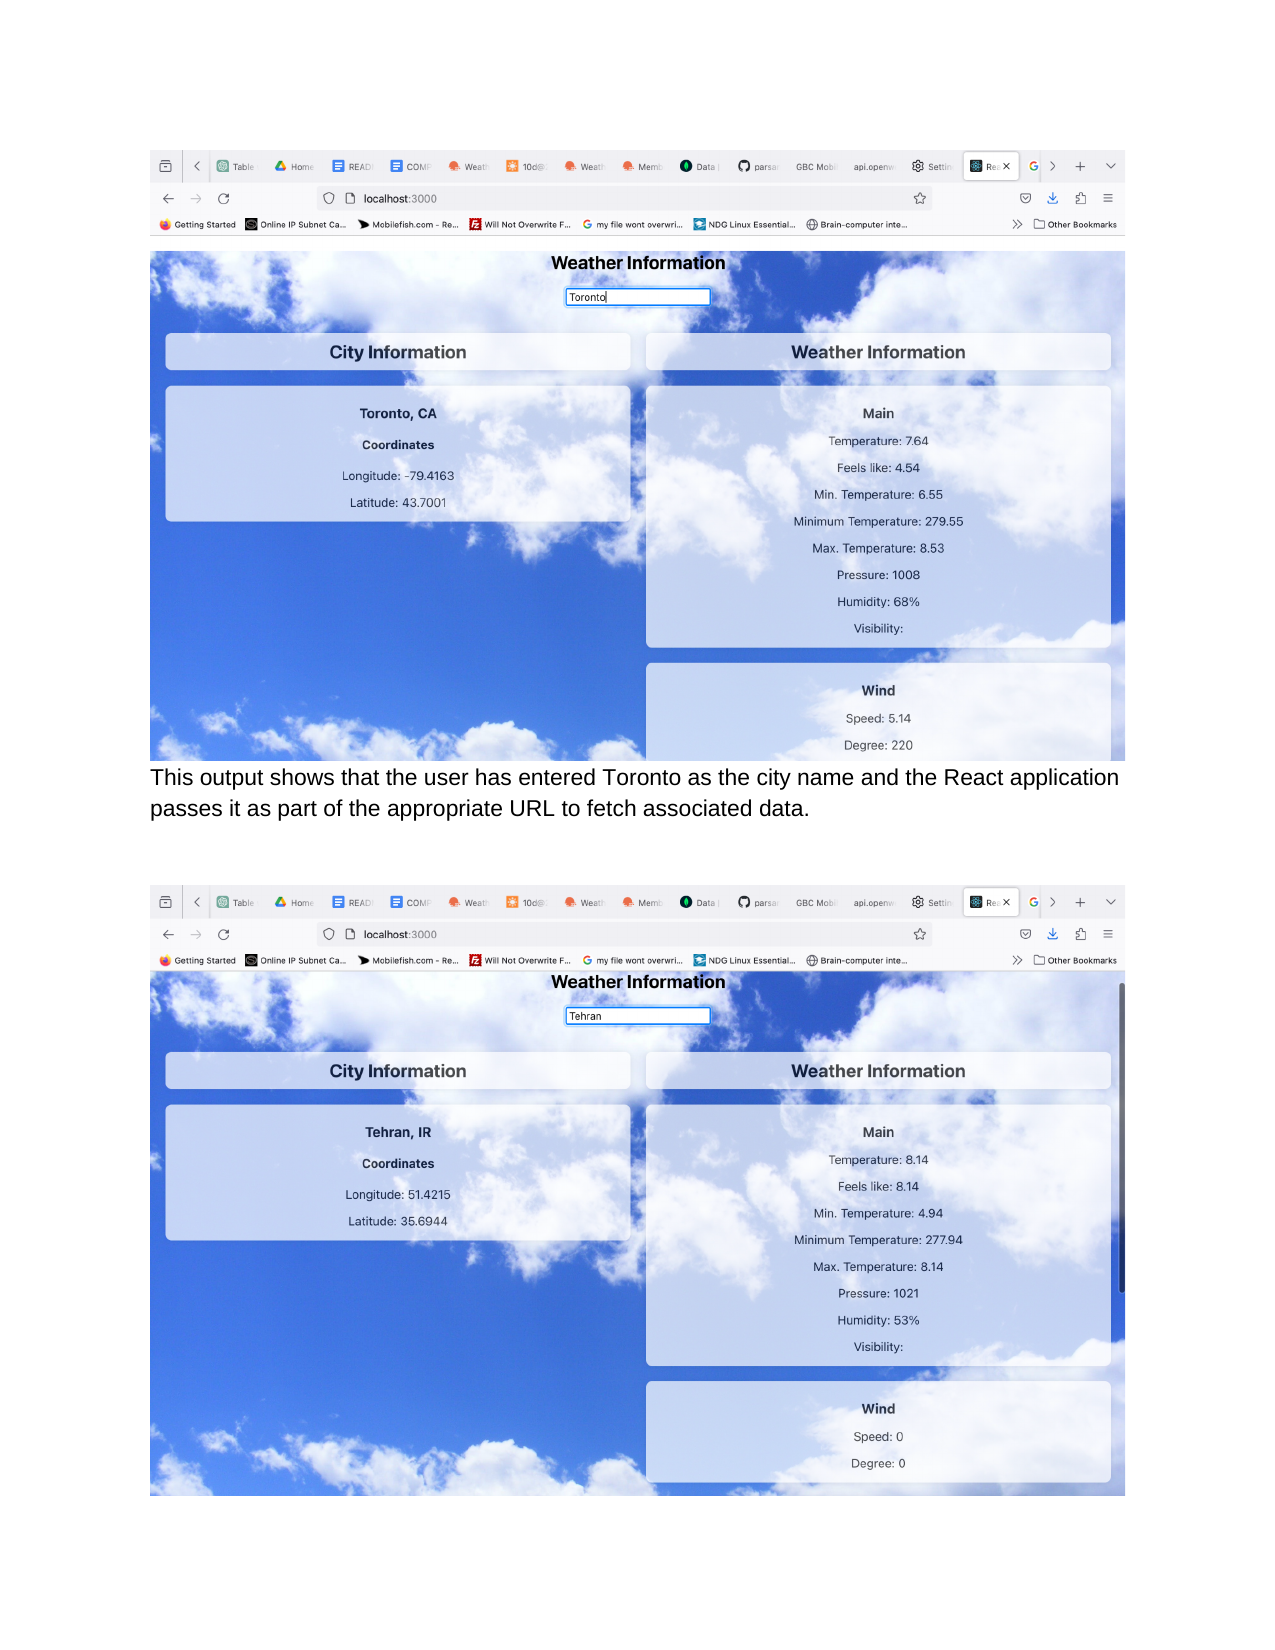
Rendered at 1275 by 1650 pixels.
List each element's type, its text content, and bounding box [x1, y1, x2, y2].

picture [150, 885, 1125, 1496]
text This output shows that the user has entered Toronto as the city name and the React application passes it as part of the appropriate URL to fetch associated data. [150, 764, 1125, 821]
picture [150, 150, 1125, 761]
